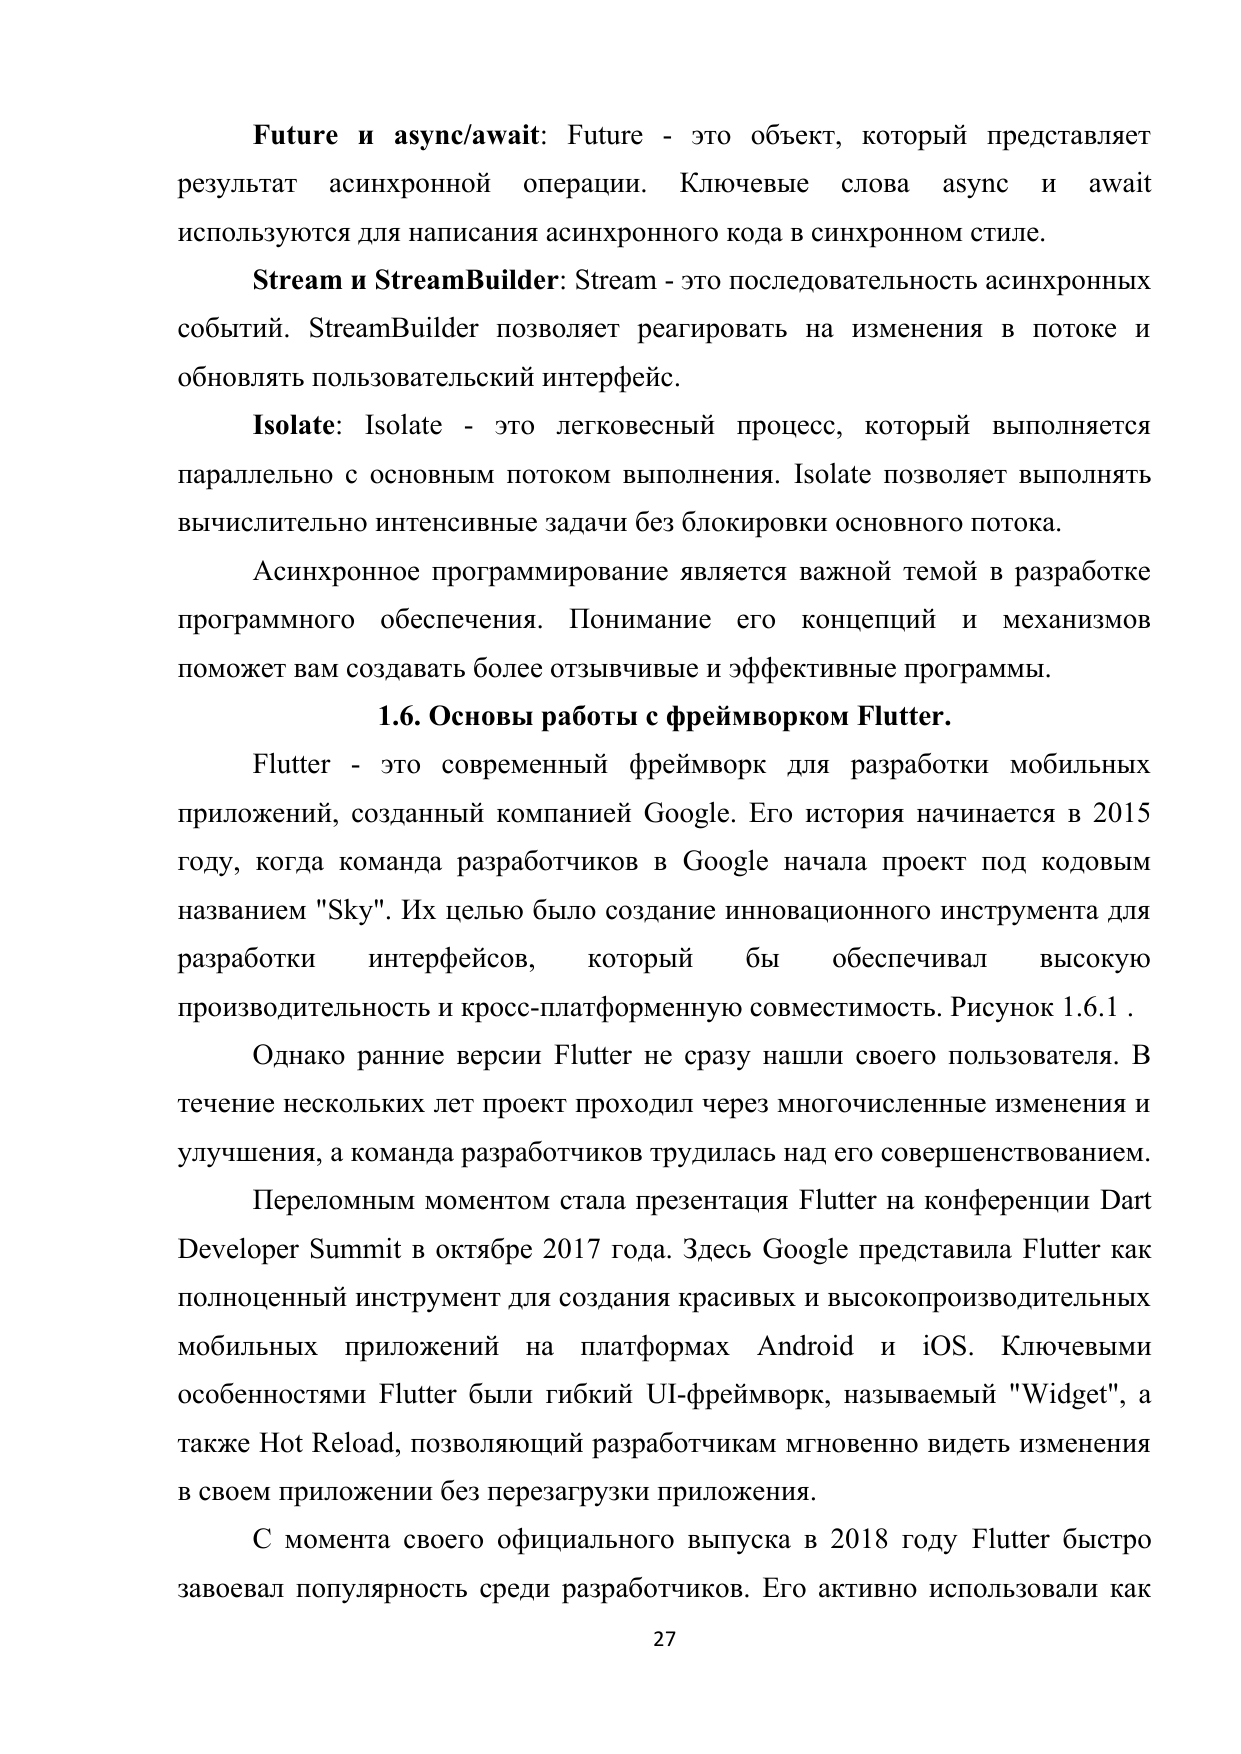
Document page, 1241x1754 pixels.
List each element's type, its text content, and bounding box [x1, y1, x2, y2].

text Переломным моментом стала презентация Flutter на конференции Dart Developer Summit в октябре 2017 года. Здесь Google представила Flutter как полноценный инструмент для создания красивых и высокопроизводительных мобильных приложений на платформах Android и iOS. Ключевыми особенностями Flutter были гибкий UI-фреймворк, называемый "Widget", а также Hot Reload, позволяющий разработчикам мгновенно видеть изменения в своем приложении без перезагрузки приложения. [177, 1184, 1152, 1507]
text Однако ранние версии Flutter не сразу нашли своего пользователя. В течение нескольких лет проект проходил через многочисленные изменения и улучшения, а команда разработчиков трудилась над его совершенствованием. [177, 1038, 1152, 1168]
text Асинхронное программирование является важной темой в разработке программного обеспечения. Понимание его концепций и механизмов поможет вам создавать более отзывчивые и эффективные программы. [177, 554, 1152, 683]
text Flutter - это современный фреймворк для разработки мобильных приложений, созданный компанией Google. Его история начинается в 2015 году, когда команда разработчиков в Google начала проект под кодовым названием "Sky". Их целью было создание инновационного инструмента для разработки интерфейсов, который бы обеспечивал высокую производительность и кросс-платформенную совместимость. Рисунок 1.6.1 . [177, 748, 1152, 1022]
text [177, 1523, 1152, 1603]
text Isolate: Isolate - это легковесный процесс, который выполняется параллельно с основным потоком выполнения. Isolate позволяет выполнять вычислительно интенсивные задачи без блокировки основного потока. [177, 409, 1152, 538]
text Stream и StreamBuilder: Stream - это последовательность асинхронных событий. StreamBuilder позволяет реагировать на изменения в потоке и обновлять пользовательский интерфейс. [177, 263, 1152, 393]
text 1.6. Основы работы с фреймворком Flutter. [177, 699, 1152, 732]
text Future и async/await: Future - это объект, который представляет результат асинхронной операции. Ключевые слова async и await используются для написания асинхронного кода в синхронном стиле. [177, 118, 1152, 247]
